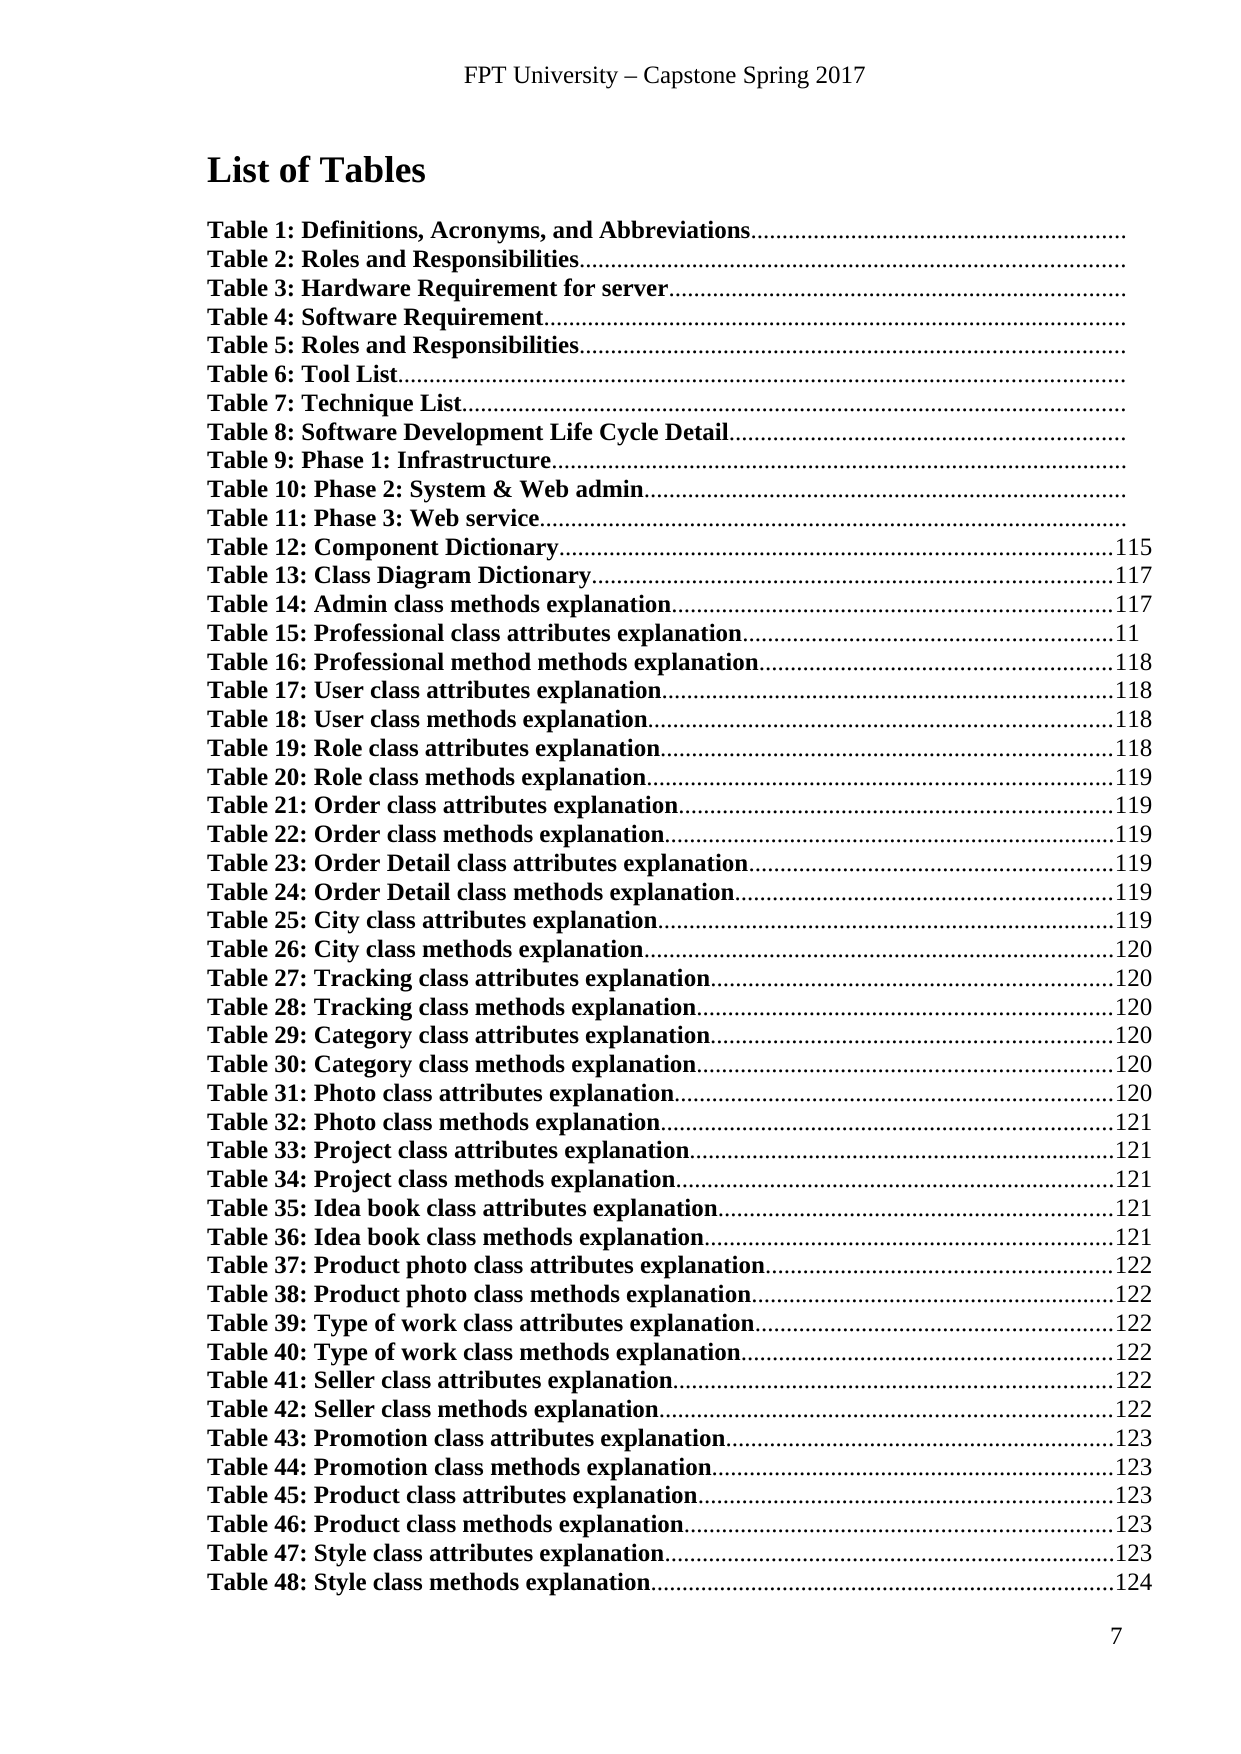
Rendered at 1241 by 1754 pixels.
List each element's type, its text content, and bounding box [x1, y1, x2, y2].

text Table 32: Photo class methods explanation 121 [207, 1107, 1122, 1136]
text Table 30: Category class methods explanation 120 [207, 1049, 1122, 1078]
text Table 37: Product photo class attributes explanation 122 [207, 1251, 1122, 1279]
text Table 2: Roles and Responsibilities 13 [207, 244, 1122, 273]
text Table 13: Class Diagram Dictionary 117 [207, 561, 1122, 589]
text Table 20: Role class methods explanation 119 [207, 762, 1122, 791]
text Table 38: Product photo class methods explanation 122 [207, 1279, 1122, 1308]
text List of Tables [207, 148, 1122, 191]
text Table 26: City class methods explanation 120 [207, 934, 1122, 963]
text Table 29: Category class attributes explanation 120 [207, 1021, 1122, 1049]
text Table 10: Phase 2: System & Web admin 23 [207, 474, 1122, 503]
text Table 31: Photo class attributes explanation 120 [207, 1078, 1122, 1107]
text Table 9: Phase 1: Infrastructure 22 [207, 446, 1122, 474]
text Table 14: Admin class methods explanation 117 [207, 589, 1122, 618]
text Table 7: Technique List 19 [207, 388, 1122, 417]
text Table 24: Order Detail class methods explanation 119 [207, 877, 1122, 906]
text Table 6: Tool List 18 [207, 359, 1122, 388]
text Table 36: Idea book class methods explanation 121 [207, 1222, 1122, 1251]
text Table 28: Tracking class methods explanation 120 [207, 992, 1122, 1021]
text Table 8: Software Development Life Cycle Detail 21 [207, 417, 1122, 446]
text Table 34: Project class methods explanation 121 [207, 1164, 1122, 1193]
text Table 18: User class methods explanation 118 [207, 704, 1122, 733]
text Table 35: Idea book class attributes explanation 121 [207, 1193, 1122, 1222]
text Table 42: Seller class methods explanation 122 [207, 1394, 1122, 1423]
text Table 15: Professional class attributes explanation 118 [207, 618, 1122, 647]
text Table 47: Style class attributes explanation 123 [207, 1538, 1122, 1567]
text Table 19: Role class attributes explanation 118 [207, 733, 1122, 762]
text Table 33: Project class attributes explanation 121 [207, 1136, 1122, 1164]
text Table 11: Phase 3: Web service 24 [207, 503, 1122, 532]
text Table 5: Roles and Responsibilities 18 [207, 331, 1122, 359]
text Table 22: Order class methods explanation 119 [207, 819, 1122, 848]
text Table 40: Type of work class methods explanation 122 [207, 1337, 1122, 1366]
text Table 41: Seller class attributes explanation 122 [207, 1366, 1122, 1394]
text Table 17: User class attributes explanation 118 [207, 676, 1122, 704]
text Table 48: Style class methods explanation 124 [207, 1567, 1122, 1596]
text Table 4: Software Requirement 17 [207, 302, 1122, 331]
text Table 1: Definitions, Acronyms, and Abbreviations 10 [207, 216, 1122, 244]
text Table 45: Product class attributes explanation 123 [207, 1481, 1122, 1509]
text Table 44: Promotion class methods explanation 123 [207, 1452, 1122, 1481]
text Table 3: Hardware Requirement for server 16 [207, 273, 1122, 302]
text Table 43: Promotion class attributes explanation 123 [207, 1423, 1122, 1452]
text Table 21: Order class attributes explanation 119 [207, 791, 1122, 819]
text Table 12: Component Dictionary 115 [207, 532, 1122, 561]
text Table 46: Product class methods explanation 123 [207, 1509, 1122, 1538]
text Table 39: Type of work class attributes explanation 122 [207, 1308, 1122, 1337]
text Table 27: Tracking class attributes explanation 120 [207, 963, 1122, 992]
text Table 23: Order Detail class attributes explanation 119 [207, 848, 1122, 877]
text Table 16: Professional method methods explanation 118 [207, 647, 1122, 676]
text Table 25: City class attributes explanation 119 [207, 906, 1122, 934]
